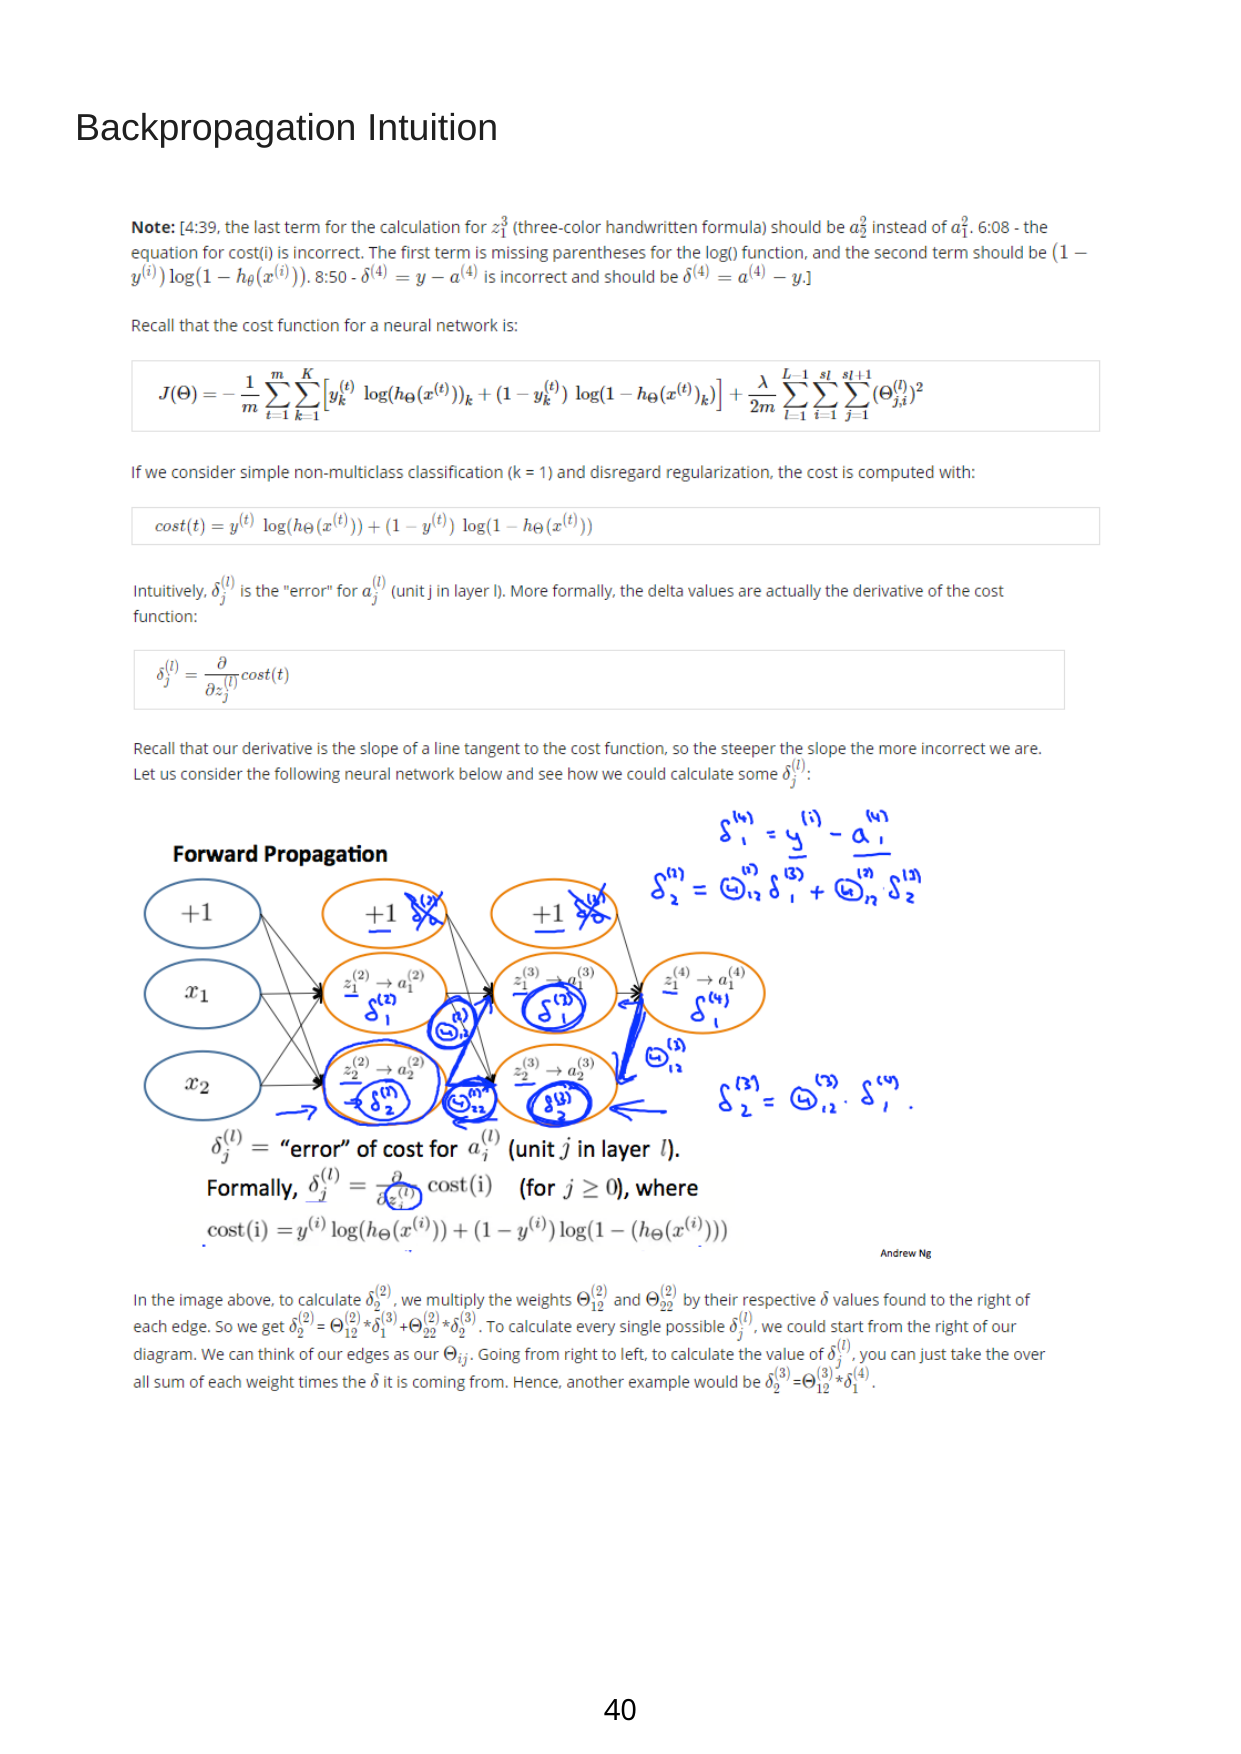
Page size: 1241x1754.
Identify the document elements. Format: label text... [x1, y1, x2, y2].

picture [75, 195, 1166, 566]
picture [75, 570, 1166, 1421]
text Backpropagation Intuition [75, 89, 1165, 164]
